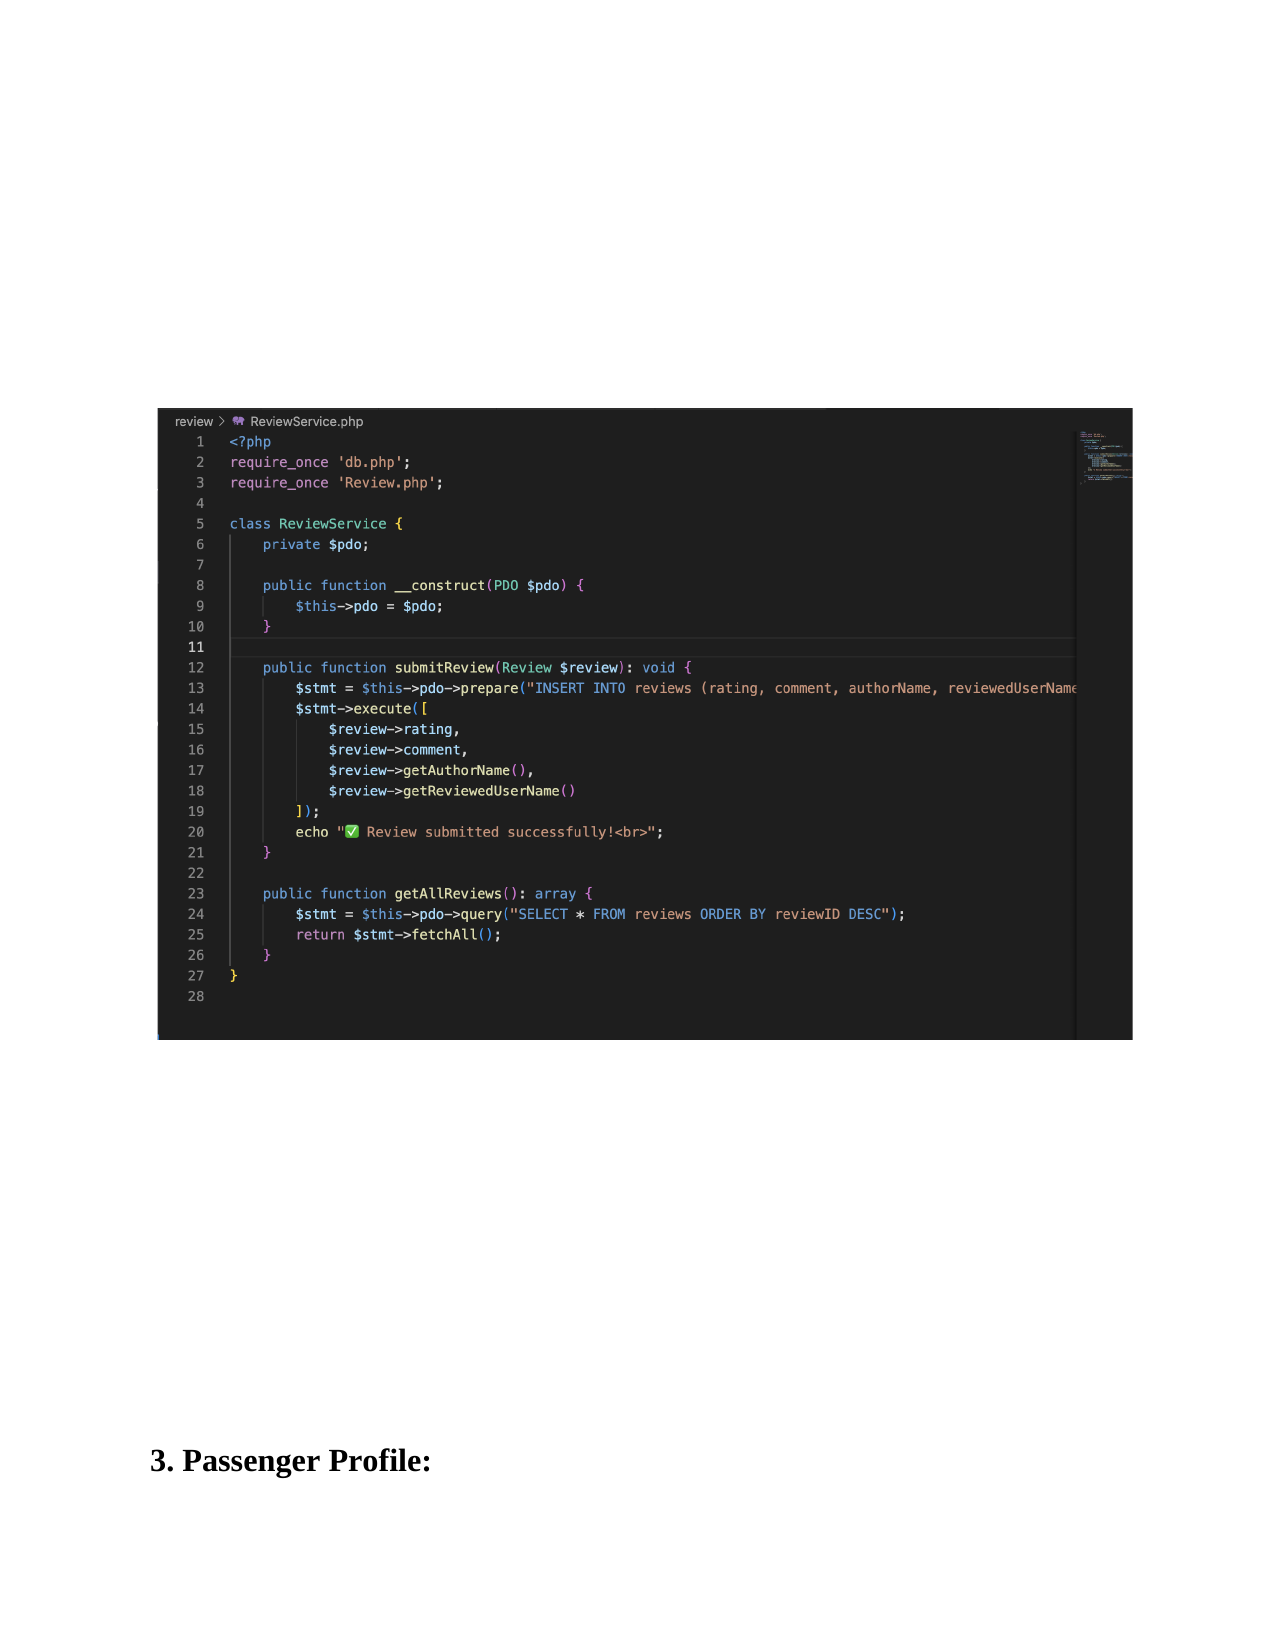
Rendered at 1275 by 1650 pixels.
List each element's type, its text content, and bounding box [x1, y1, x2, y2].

text 3. Passenger Profile: [150, 1441, 938, 1478]
picture [157, 408, 1133, 1040]
